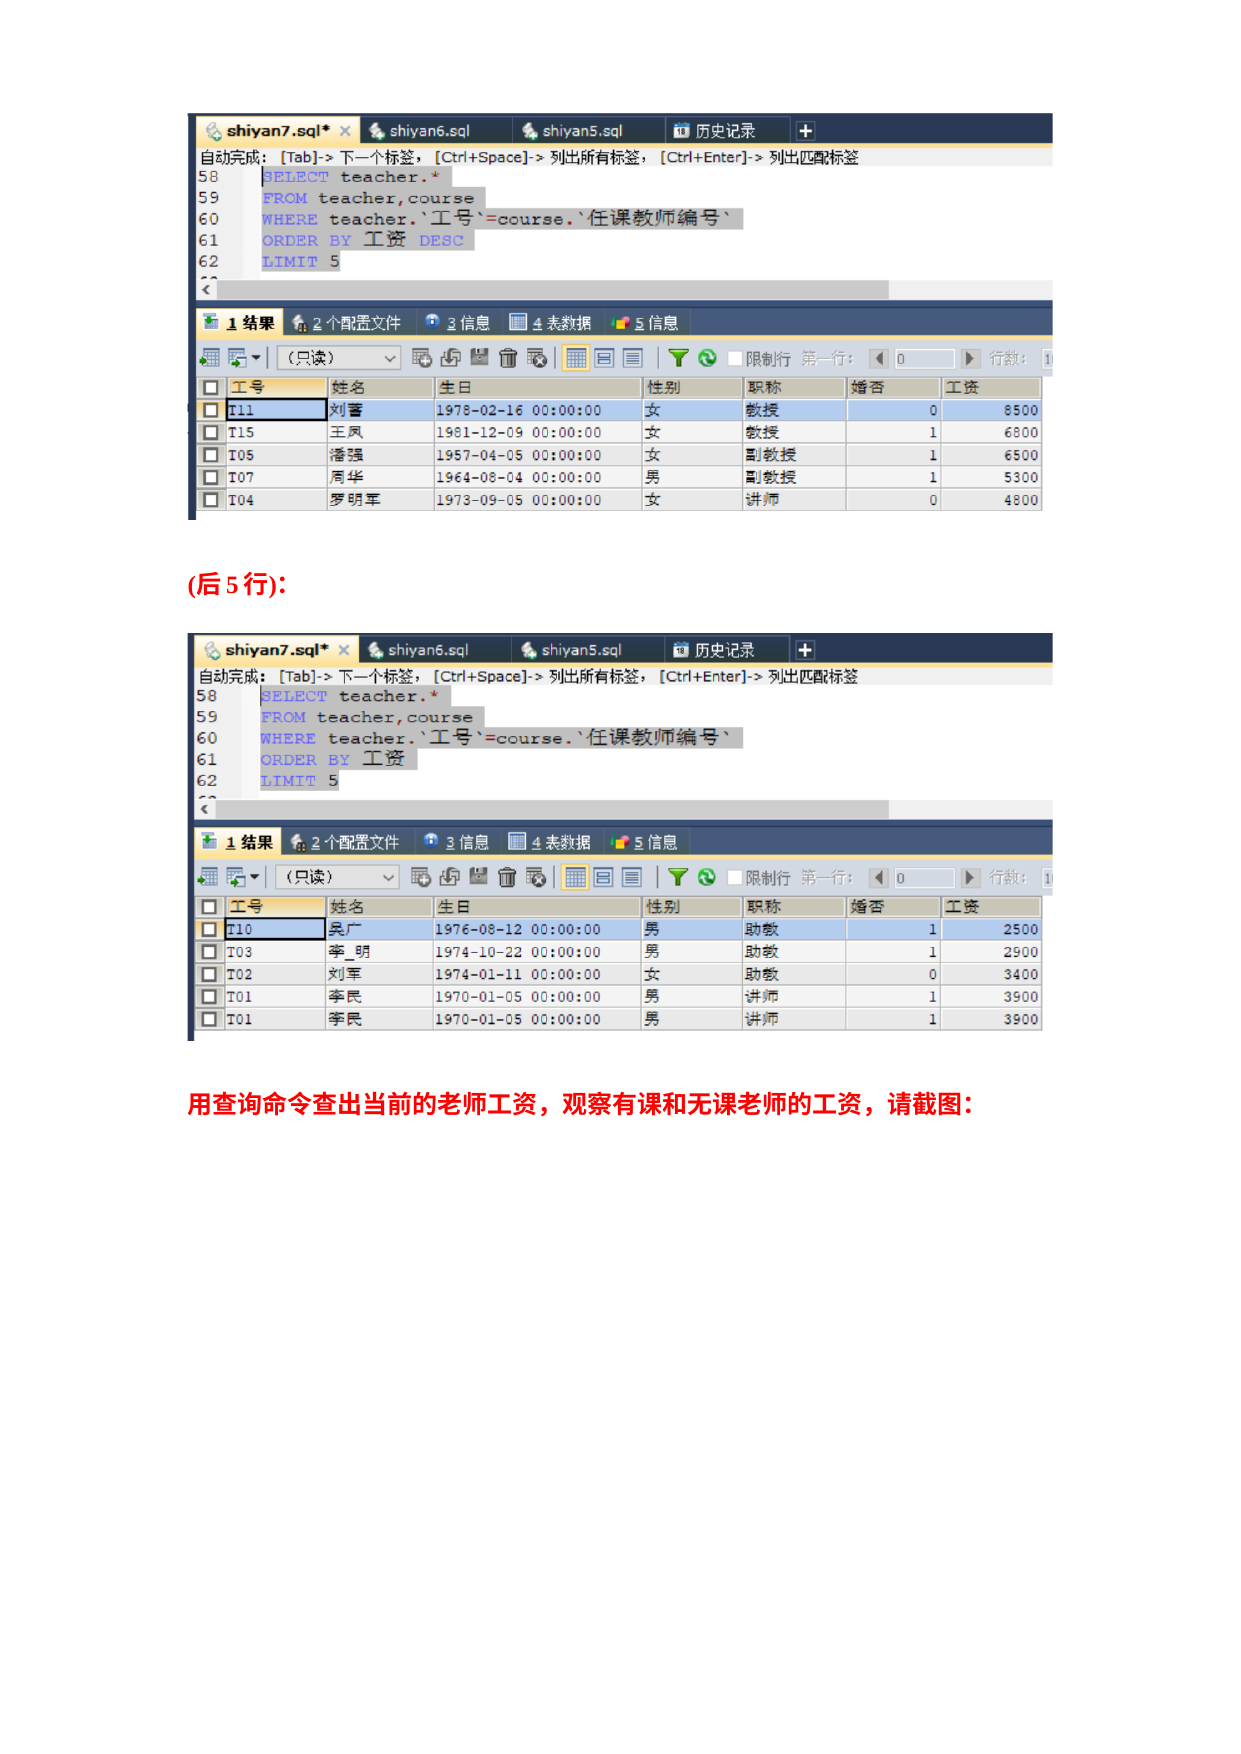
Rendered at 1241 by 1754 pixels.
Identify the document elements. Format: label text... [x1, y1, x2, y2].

text 用查询命令查出当前的老师工资，观察有课和无课老师的工资，请截图： [187, 1070, 1053, 1135]
picture [187, 633, 1053, 1041]
picture [187, 113, 1053, 520]
text (后5行)： [187, 550, 1053, 615]
